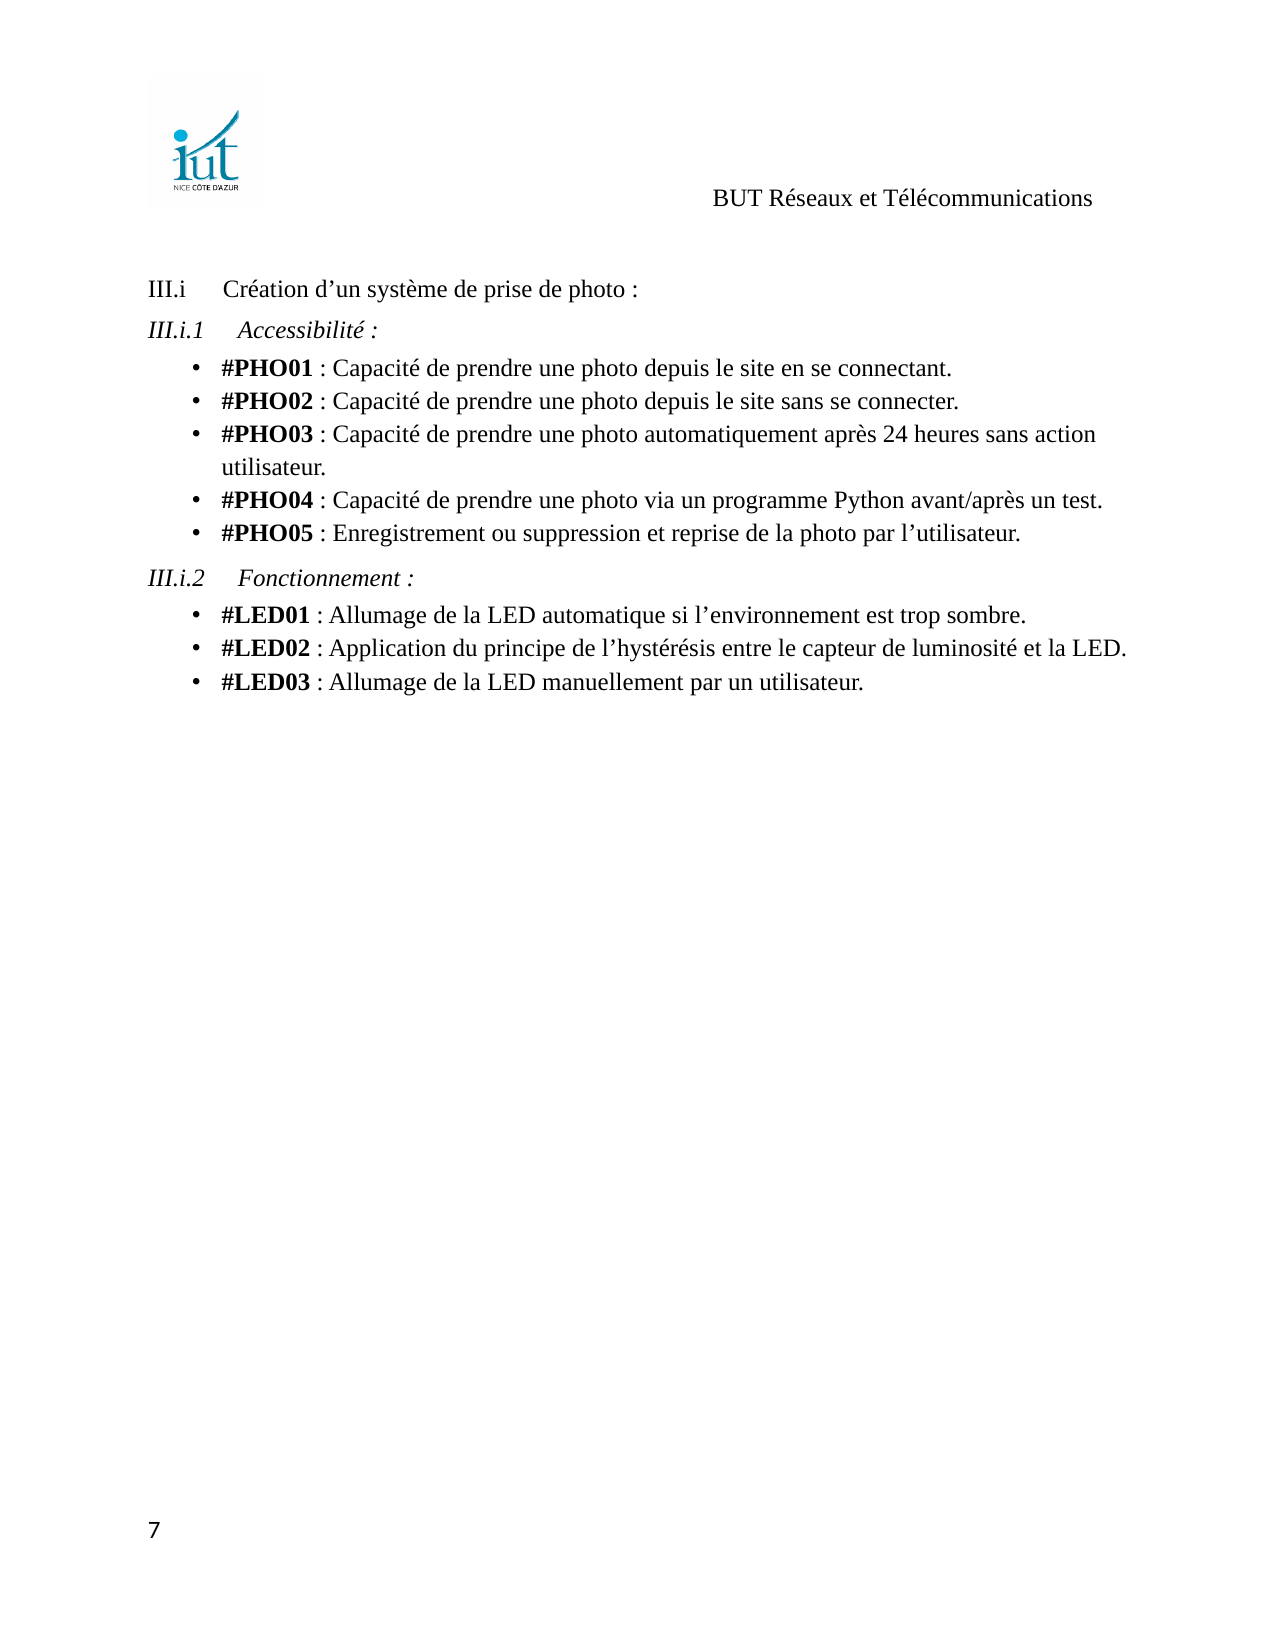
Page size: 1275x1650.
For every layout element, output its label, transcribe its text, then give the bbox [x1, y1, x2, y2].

subtitle Accessibilité : [148, 316, 1127, 344]
subtitle Création d’un système de prise de photo : [148, 274, 1127, 303]
list #PHO01 : Capacité de prendre une photo depuis le site en se connectant. [192, 353, 1127, 381]
subtitle Fonctionnement : [148, 563, 1127, 592]
list #LED02 : Application du principe de l’hystérésis entre le capteur de luminosité et la LED. [192, 633, 1127, 662]
list #LED01 : Allumage de la LED automatique si l’environnement est trop sombre. [192, 601, 1127, 629]
picture [147, 75, 263, 207]
list #PHO03 : Capacité de prendre une photo automatiquement après 24 heures sans action utilisateur. [192, 419, 1127, 481]
list #PHO04 : Capacité de prendre une photo via un programme Python avant/après un test. [192, 485, 1127, 513]
list #PHO02 : Capacité de prendre une photo depuis le site sans se connecter. [192, 386, 1127, 414]
list #LED03 : Allumage de la LED manuellement par un utilisateur. [192, 667, 1127, 695]
list #PHO05 : Enregistrement ou suppression et reprise de la photo par l’utilisateur. [192, 518, 1127, 547]
